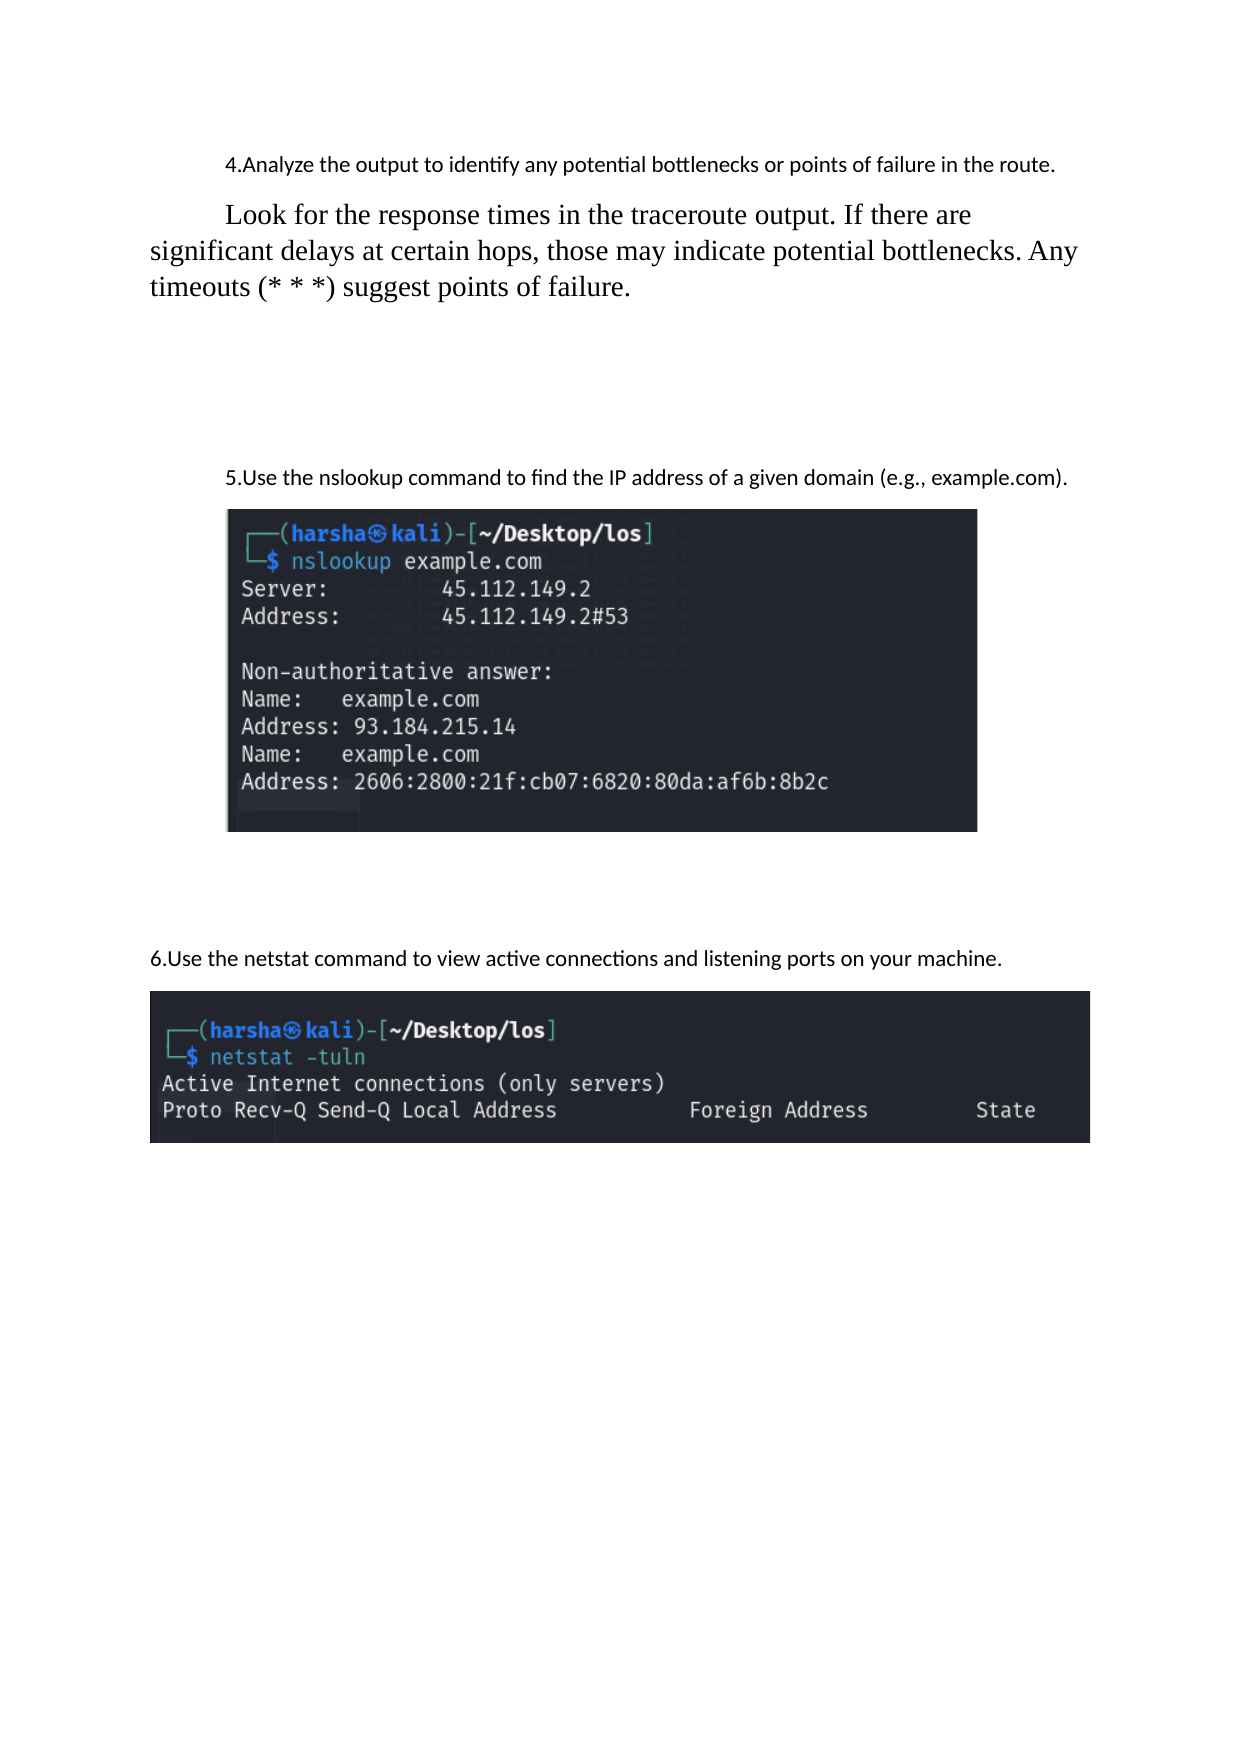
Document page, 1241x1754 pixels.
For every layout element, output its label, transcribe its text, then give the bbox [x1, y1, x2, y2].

text 4.Analyze the output to identify any potential bottlenecks or points of failure in the route. [150, 150, 1090, 178]
picture [225, 509, 978, 832]
text 6.Use the netstat command to view active connections and listening ports on your machine. [150, 944, 1090, 973]
text 5.Use the nslookup command to find the IP address of a given domain (e.g., example.com). [150, 463, 1090, 491]
text Look for the response times in the traceroute output. If there are significant delays at certain hops, those may indicate potential bottlenecks. Any timeouts (* * *) suggest points of failure. [150, 197, 1090, 303]
picture [150, 991, 1091, 1143]
